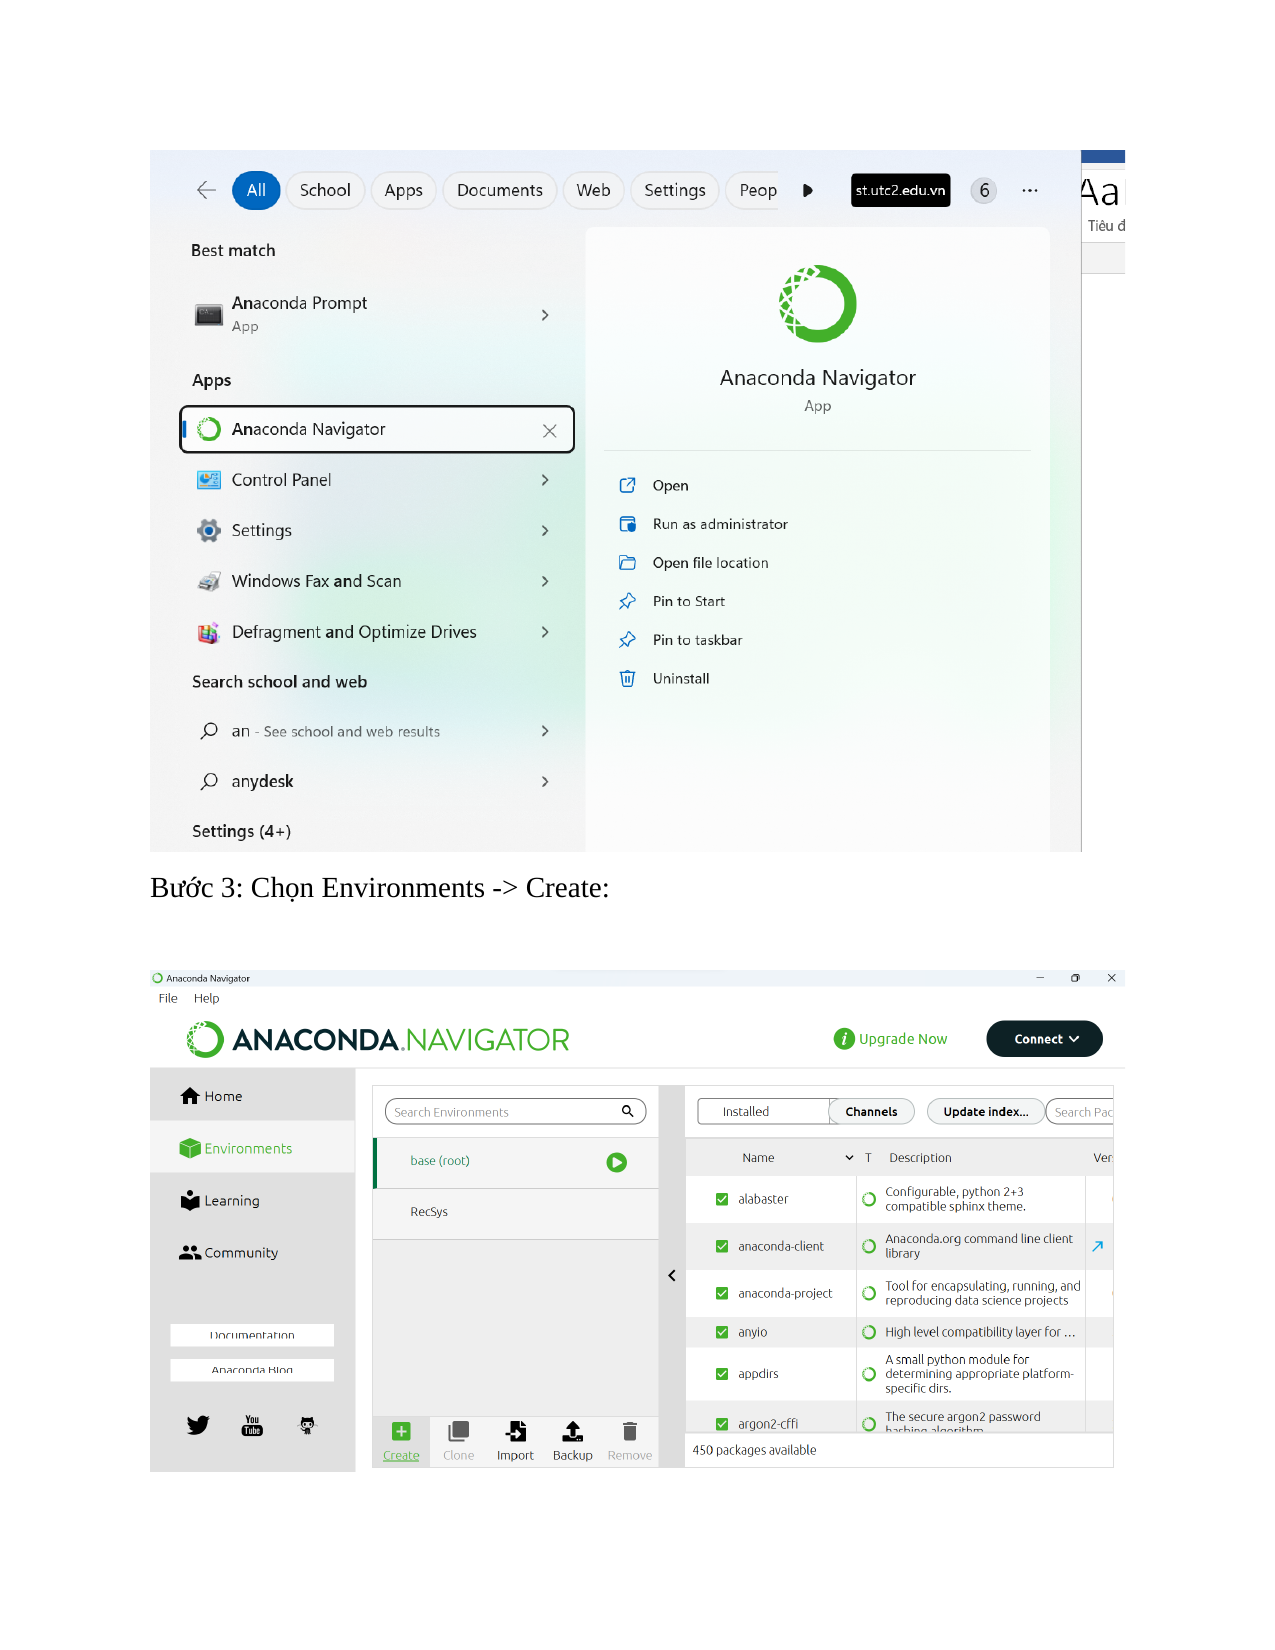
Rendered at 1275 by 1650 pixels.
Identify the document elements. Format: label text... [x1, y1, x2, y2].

picture [150, 970, 1125, 1472]
text Bước 3: Chọn Environments -> Create: [150, 870, 1125, 904]
picture [150, 150, 1125, 852]
